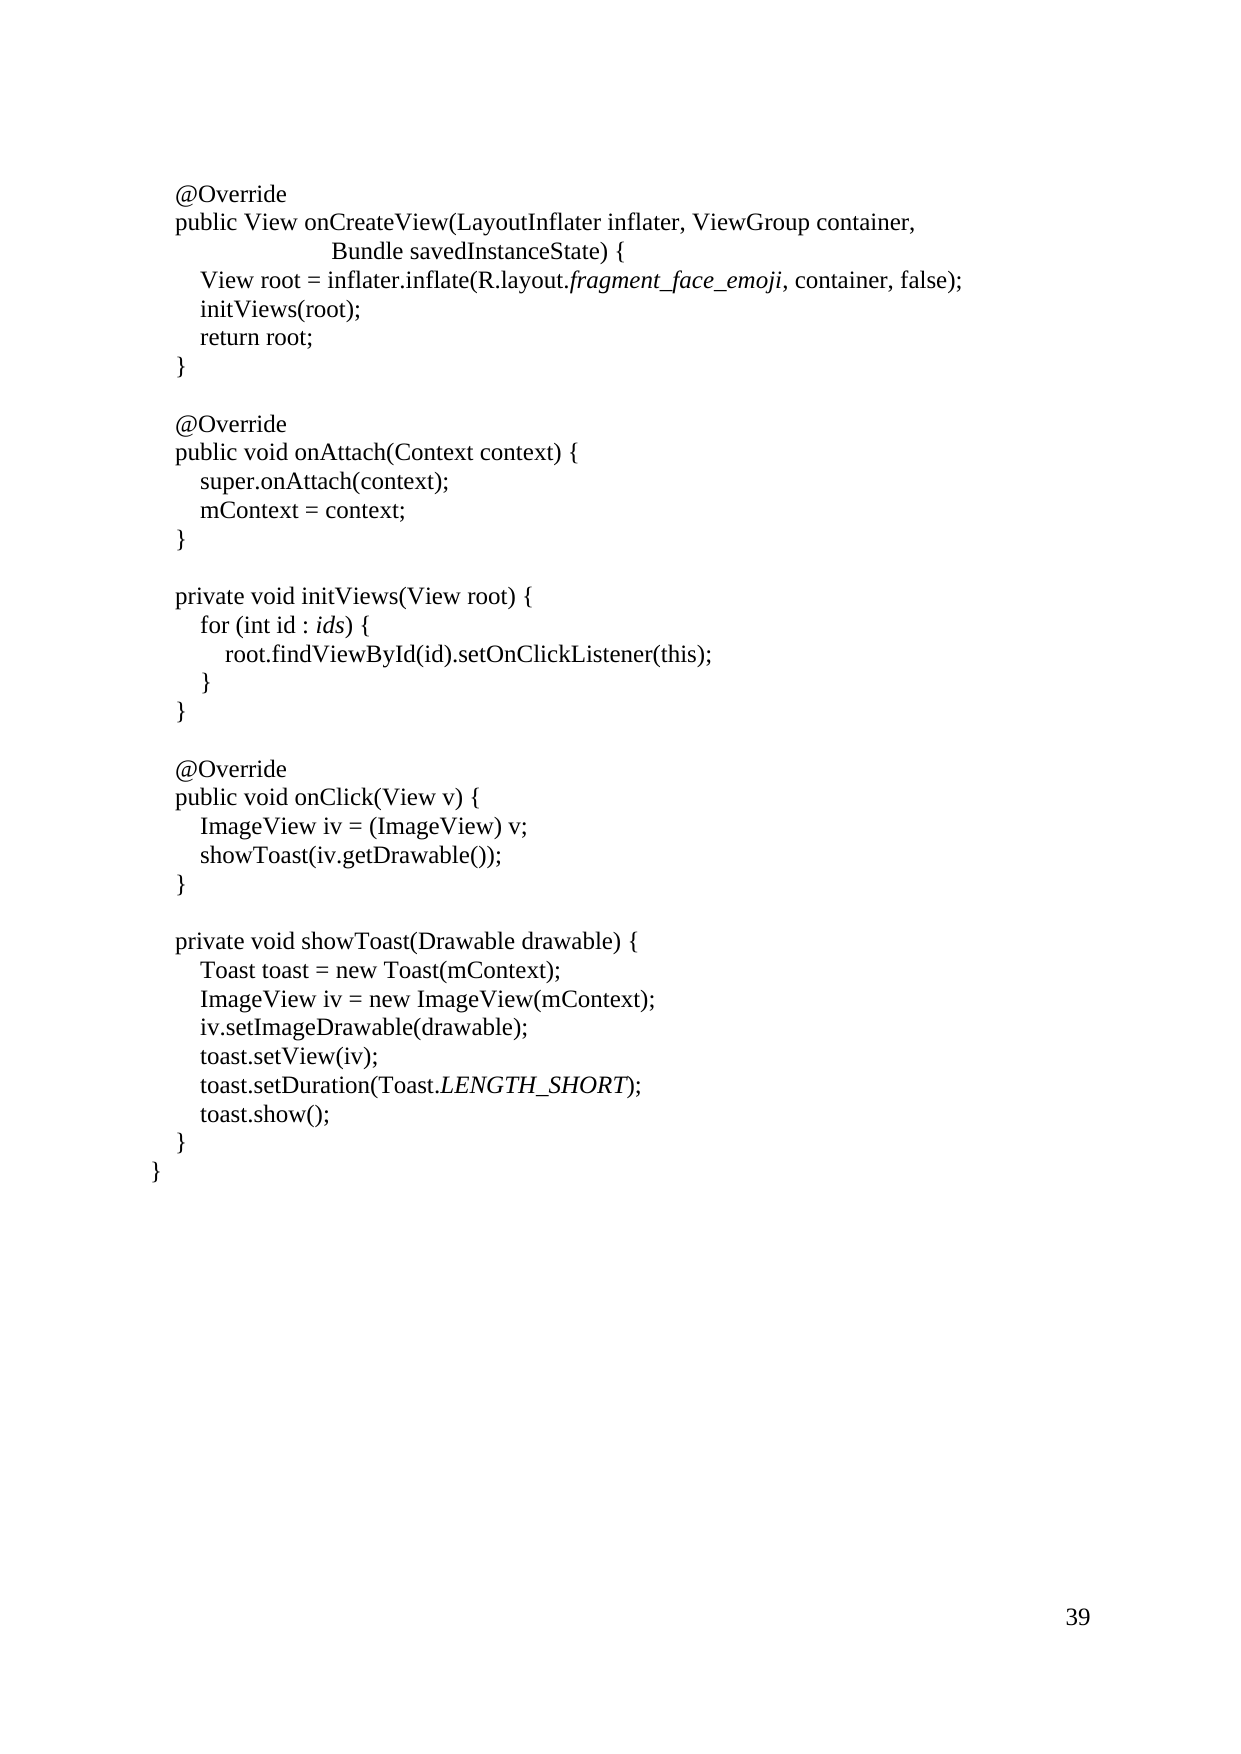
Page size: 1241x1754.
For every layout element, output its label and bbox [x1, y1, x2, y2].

text [150, 150, 1090, 1185]
